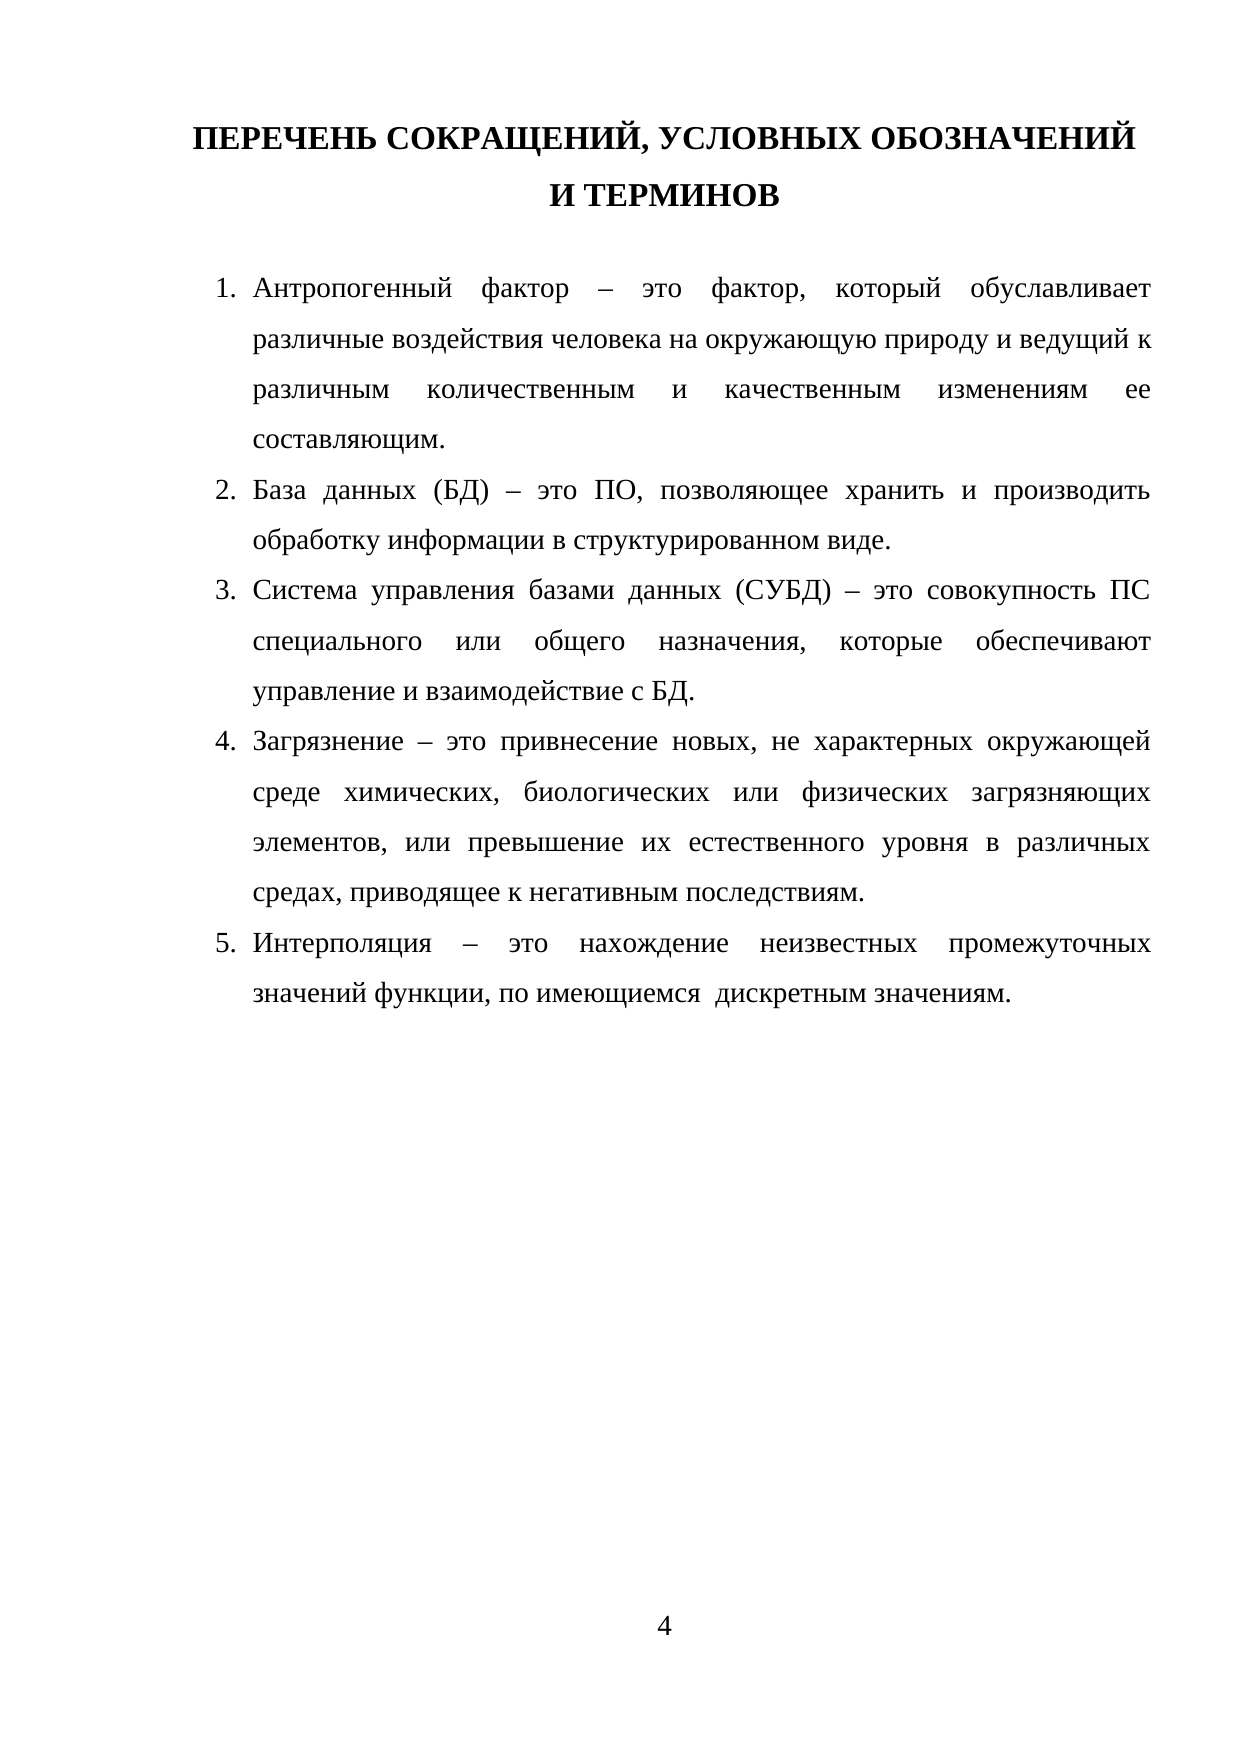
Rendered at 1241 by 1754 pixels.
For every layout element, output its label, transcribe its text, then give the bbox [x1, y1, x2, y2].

list Антропогенный фактор – это фактор, который обуславливает различные воздействия человека на окружающую природу и ведущий к различным количественным и качественным изменениям ее составляющим. [215, 271, 1152, 455]
list Интерполяция – это нахождение неизвестных промежуточных значений функции, по имеющиемся дискретным значениям. [215, 925, 1152, 1008]
subtitle ПЕРЕЧЕНЬ СОКРАЩЕНИЙ, УСЛОВНЫХ ОБОЗНАЧЕНИЙ И ТЕРМИНОВ [177, 118, 1152, 214]
list База данных (БД) – это ПО, позволяющее хранить и производить обработку информации в структурированном виде. [215, 472, 1152, 556]
list Загрязнение – это привнесение новых, не характерных окружающей среде химических, биологических или физических загрязняющих элементов, или превышение их естественного уровня в различных средах, приводящее к негативным последствиям. [215, 723, 1152, 908]
list Система управления базами данных (СУБД) – это совокупность ПС специального или общего назначения, которые обеспечивают управление и взаимодействие с БД. [215, 572, 1152, 707]
